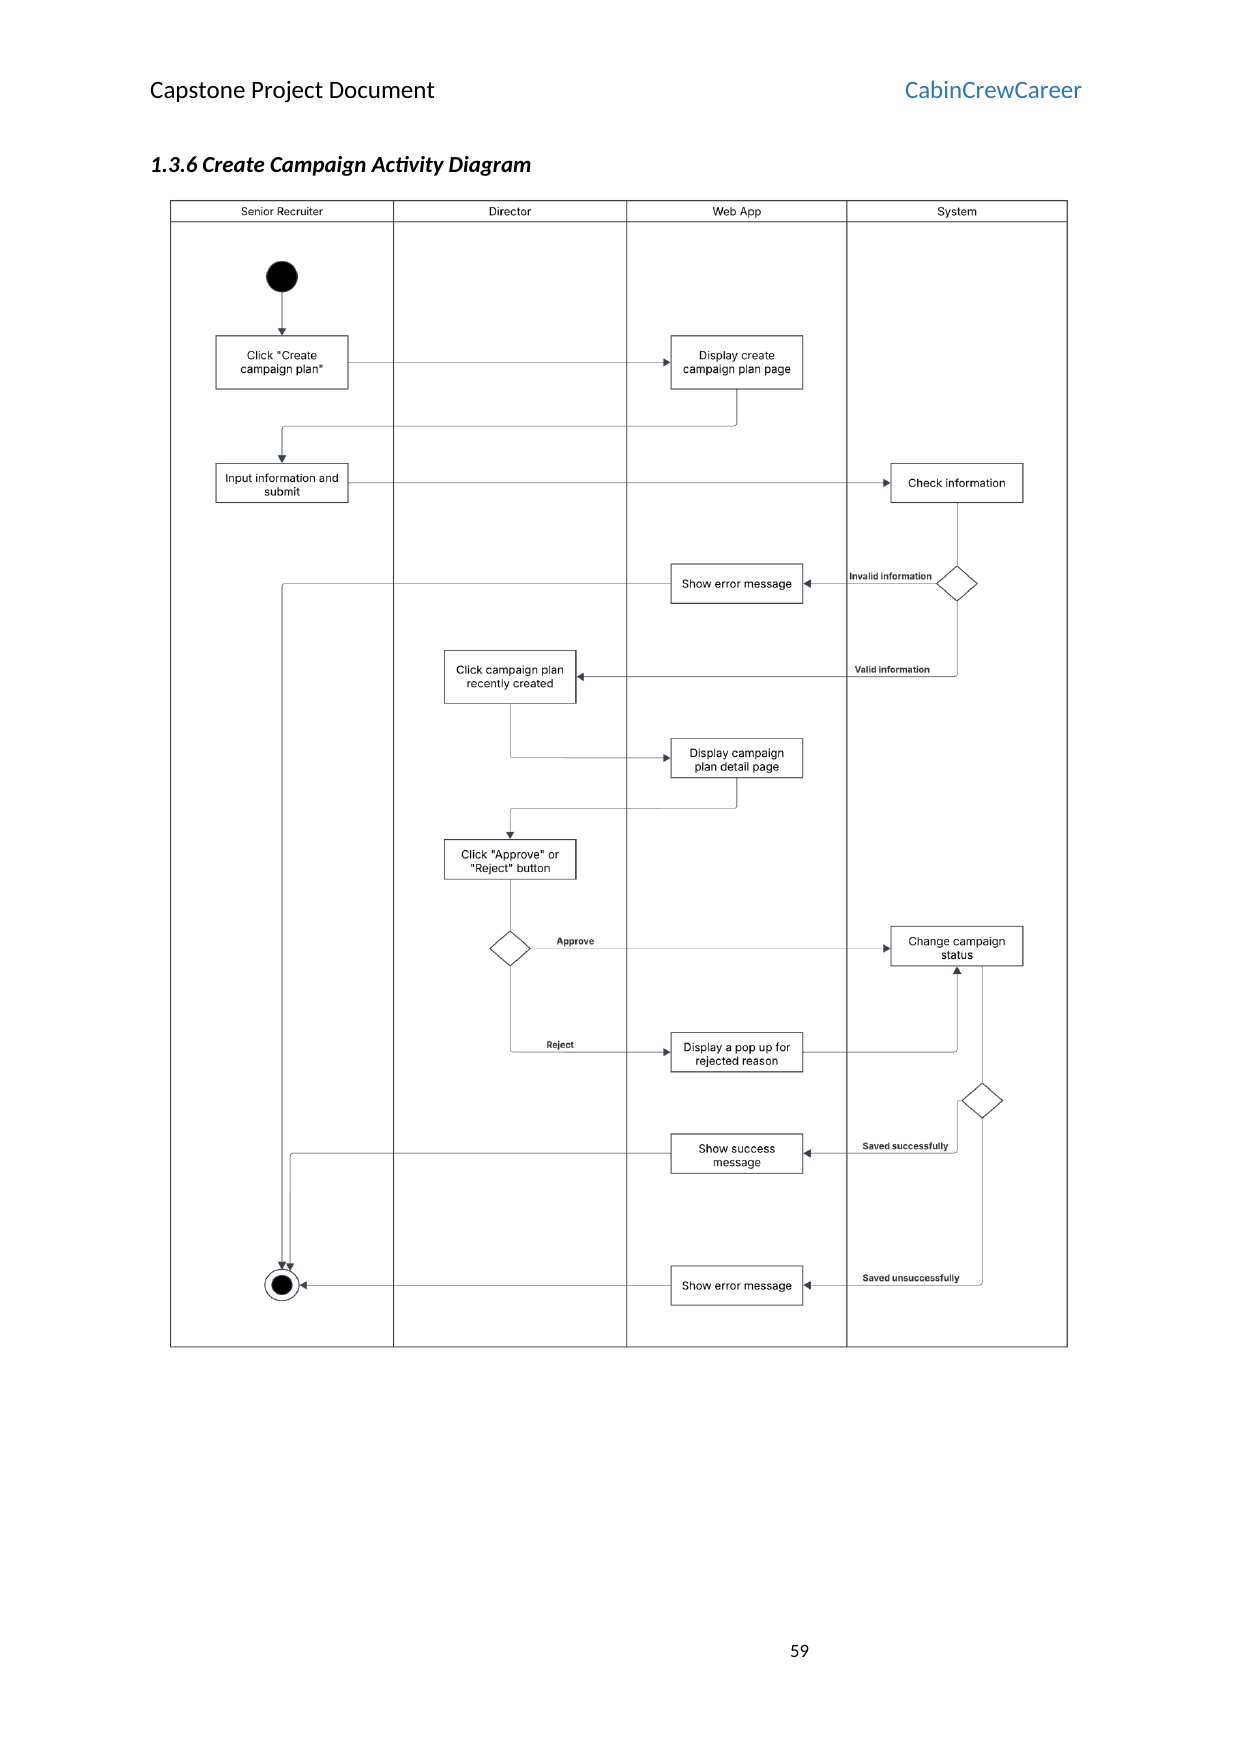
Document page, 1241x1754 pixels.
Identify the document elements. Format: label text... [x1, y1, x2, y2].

picture [150, 180, 1088, 1367]
subtitle 1.3.6 Create Campaign Activity Diagram [150, 150, 1090, 178]
